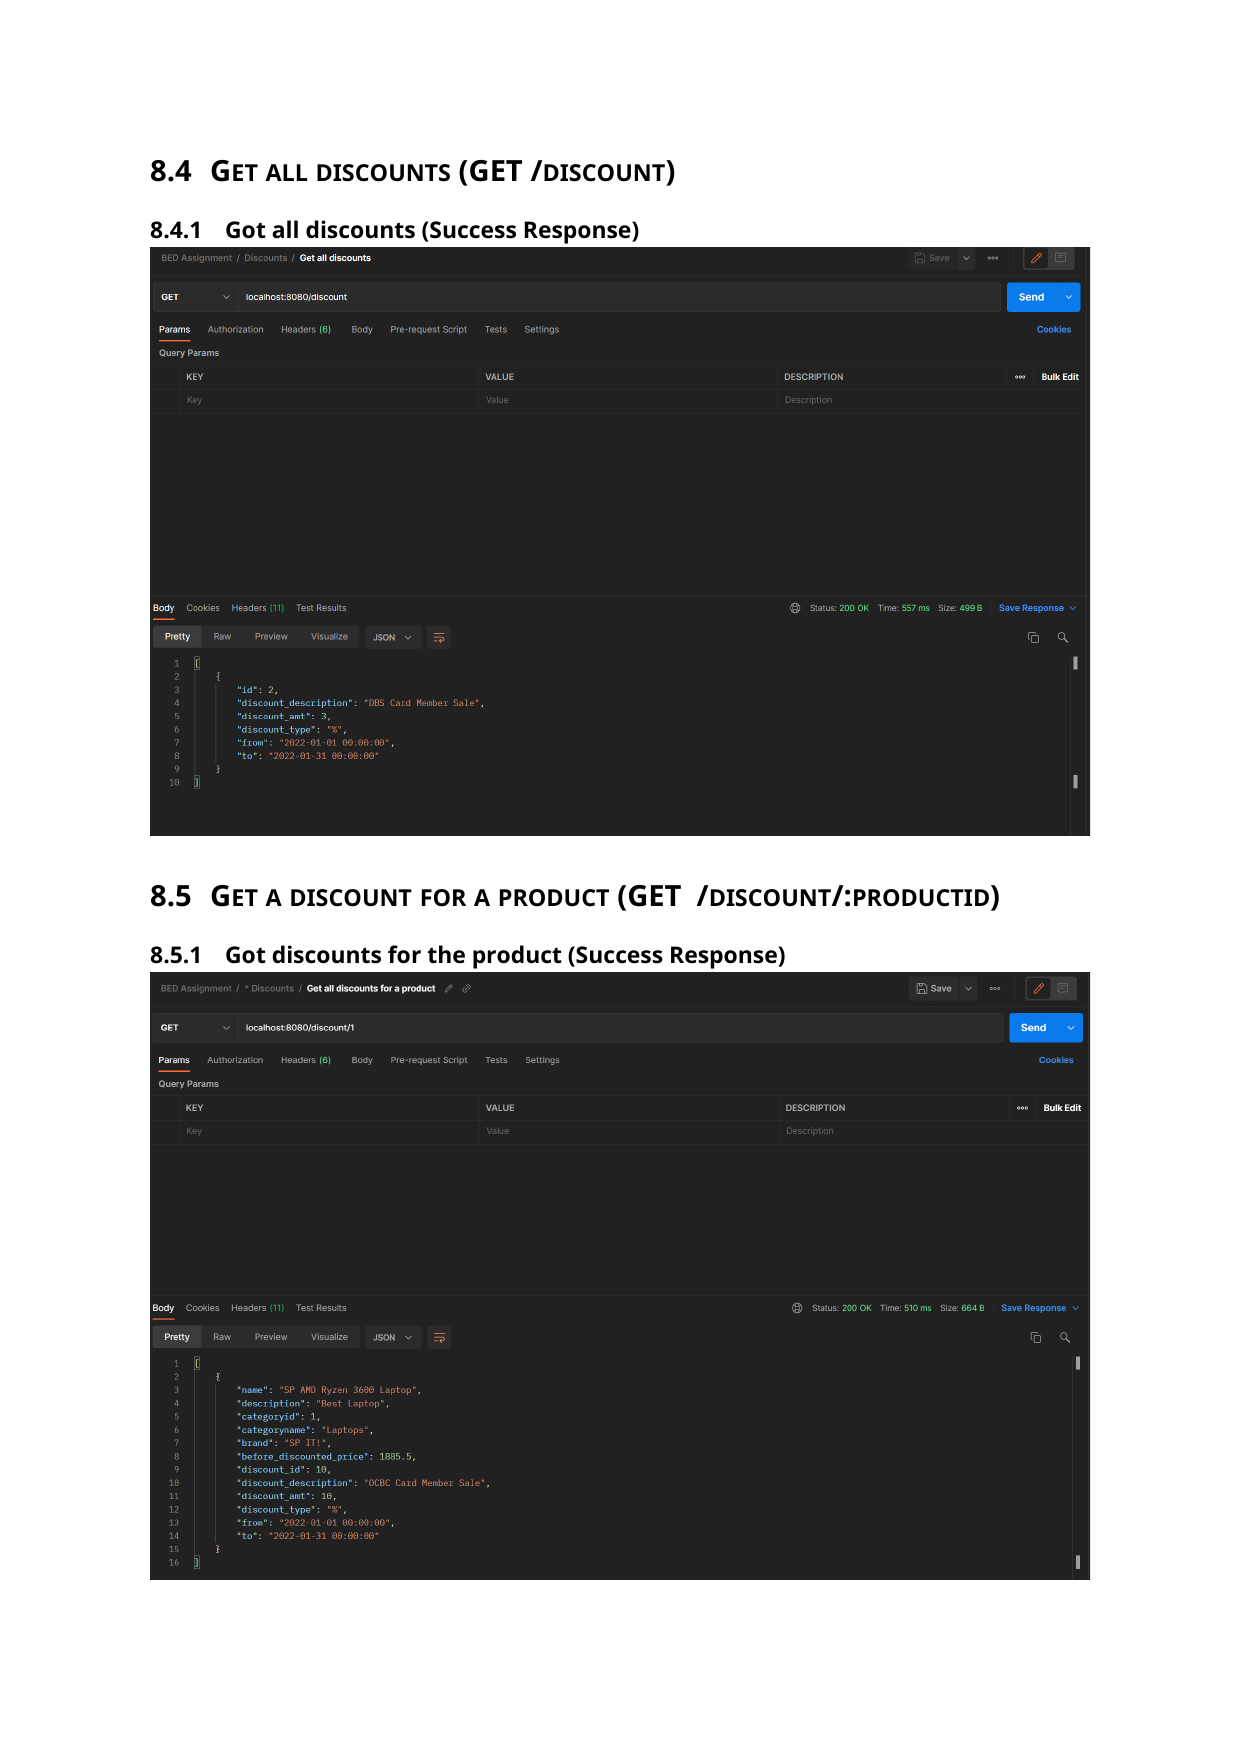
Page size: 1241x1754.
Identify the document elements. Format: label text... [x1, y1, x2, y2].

picture [150, 247, 1091, 836]
subtitle Get all discounts (GET /discount) [150, 150, 1090, 190]
subtitle Got discounts for the product (Success Response) [150, 939, 1090, 970]
subtitle Got all discounts (Success Response) [150, 214, 1090, 245]
picture [150, 972, 1091, 1580]
subtitle Get a discount for a product (GET /discount/:productid) [150, 875, 1090, 915]
